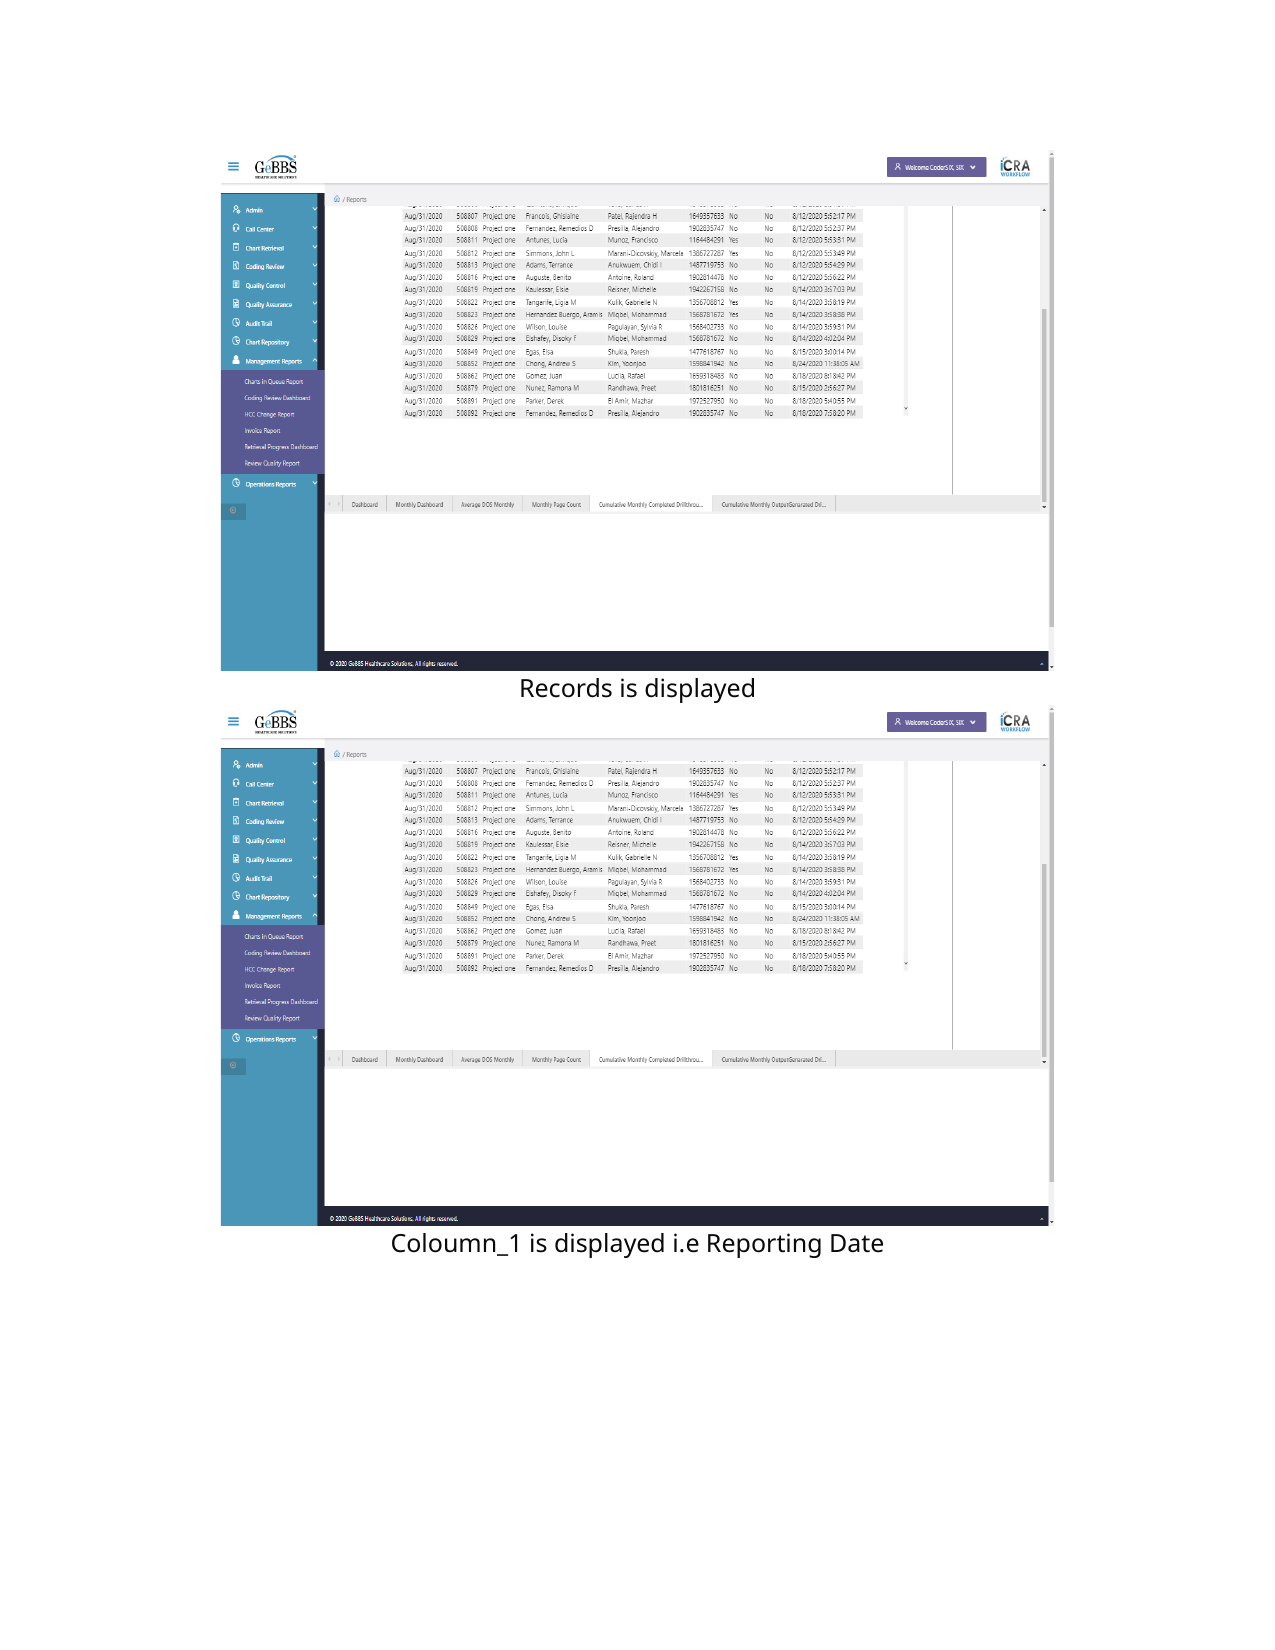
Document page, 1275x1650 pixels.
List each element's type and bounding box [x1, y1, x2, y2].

picture [220, 705, 1055, 1226]
text [150, 150, 1125, 1260]
picture [220, 150, 1055, 671]
